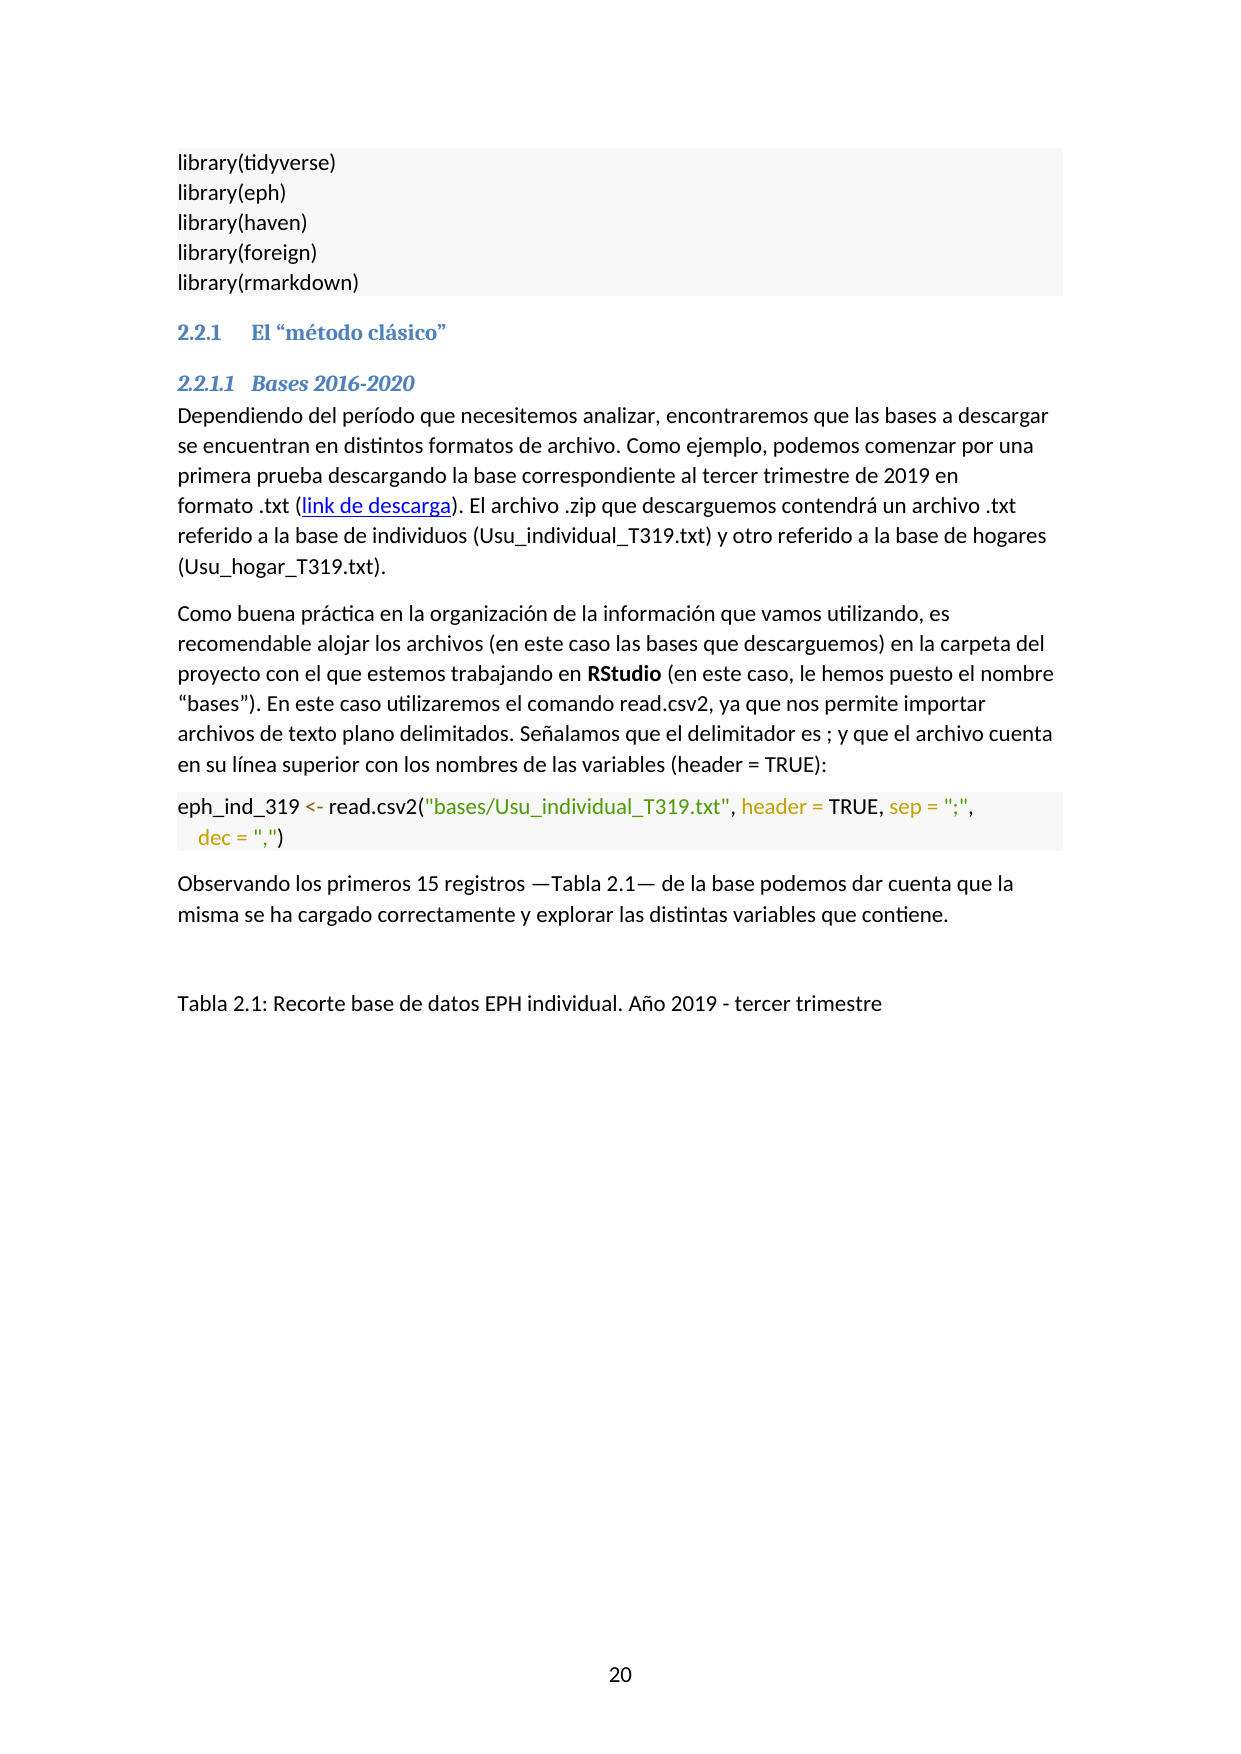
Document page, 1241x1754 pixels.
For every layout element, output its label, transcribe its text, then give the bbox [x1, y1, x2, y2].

text library(tidyverse) library(eph) library(haven) library(foreign) library(rmarkdown) [177, 148, 1063, 296]
text Como buena práctica en la organización de la información que vamos utilizando, es recomendable alojar los archivos (en este caso las bases que descarguemos) en la carpeta del proyecto con el que estemos trabajando en RStudio (en este caso, le hemos puesto el nombre “bases”). En este caso utilizaremos el comando read.csv2, ya que nos permite importar archivos de texto plano delimitados. Señalamos que el delimitador es ; y que el archivo cuenta en su línea superior con los nombres de las variables (header = TRUE): [177, 599, 1063, 778]
text eph_ind_319 <- read.csv2("bases/Usu_individual_T319.txt", header = TRUE, sep = ";", dec = ",") [177, 792, 1063, 851]
text Tabla 2.1: Recorte base de datos EPH individual. Año 2019 - tercer trimestre [177, 989, 1063, 1017]
subtitle 2.2.1.1 Bases 2016-2020 [177, 371, 1063, 397]
subtitle 2.2.1 El “método clásico” [177, 319, 1063, 346]
